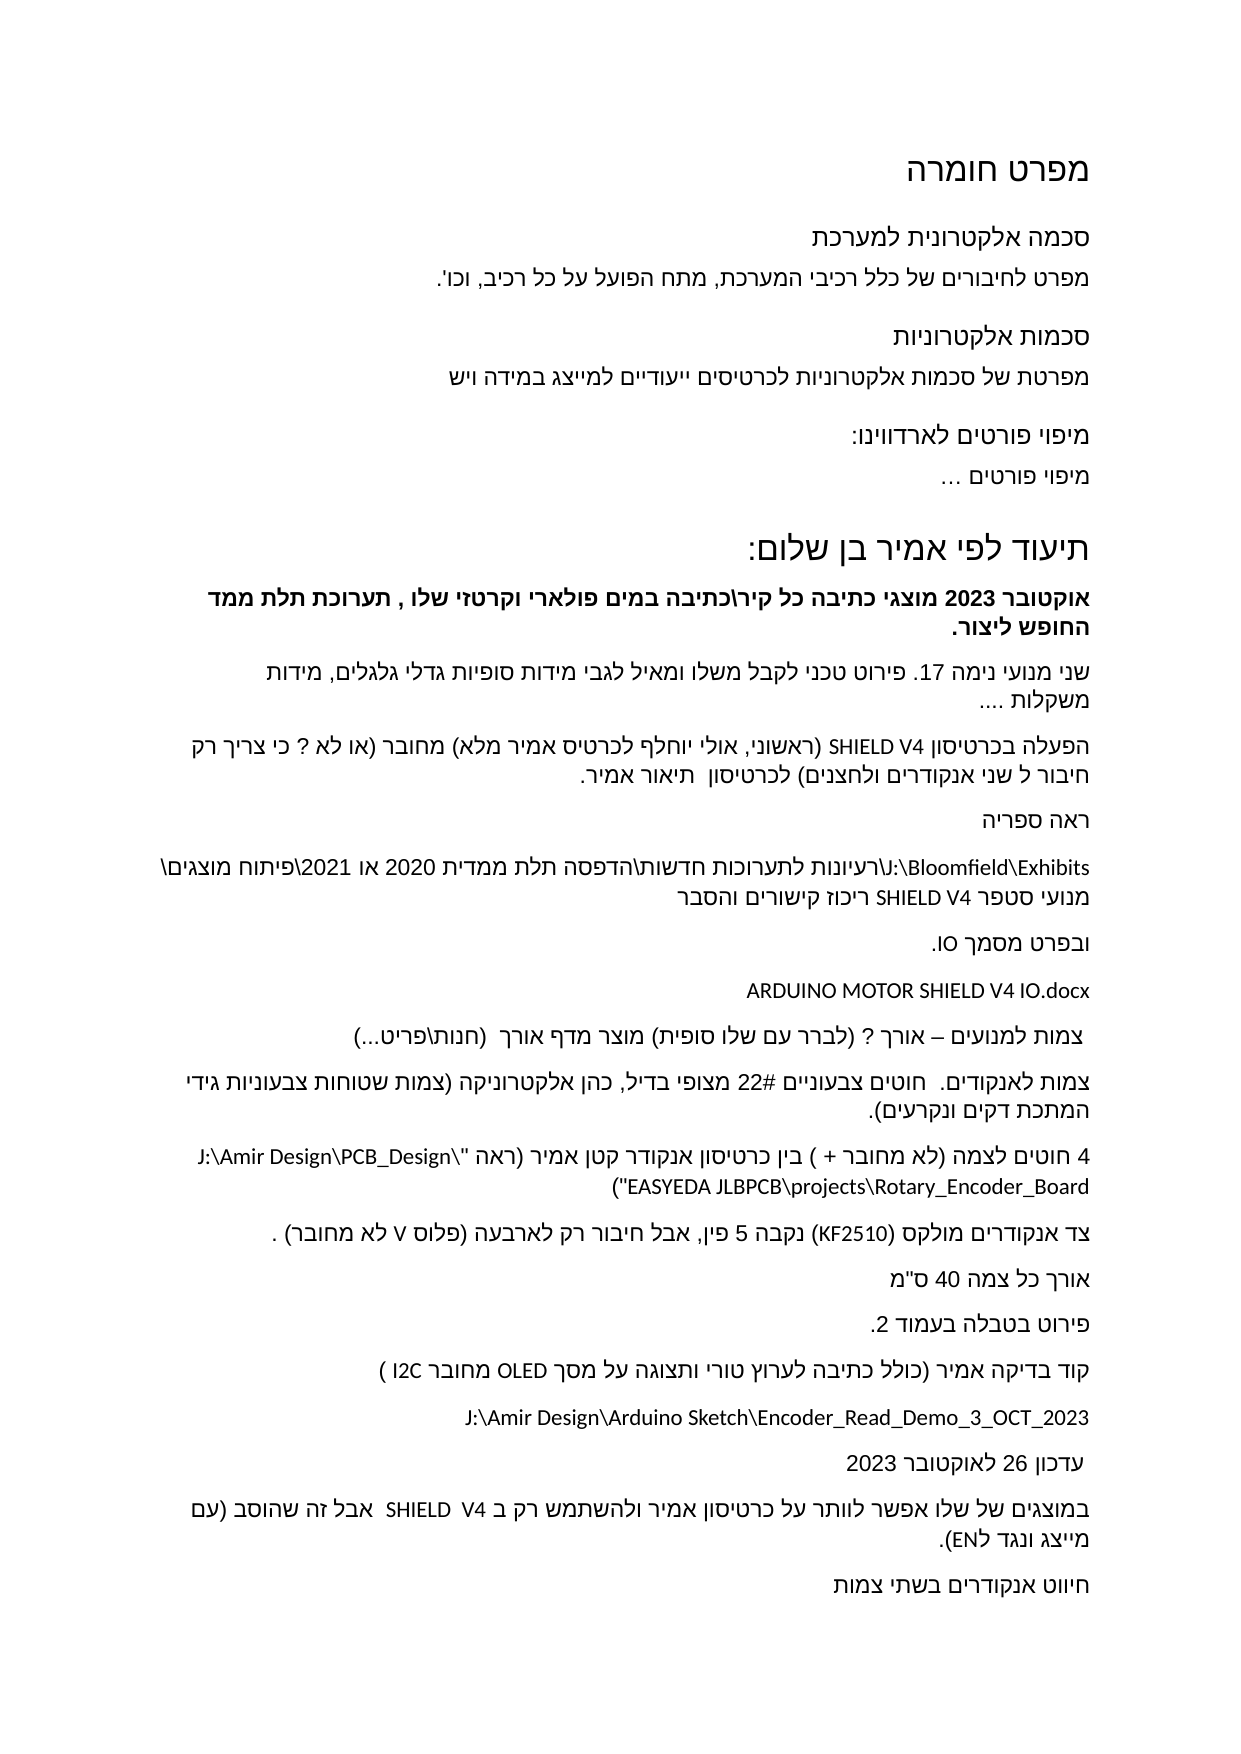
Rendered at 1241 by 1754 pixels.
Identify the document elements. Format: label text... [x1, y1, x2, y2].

text צמות לאנקודים. חוטים צבעוניים 22# מצופי בדיל, כהן אלקטרוניקה (צמות שטוחות צבעוניות גידי המתכת דקים ונקרעים). [150, 1068, 1090, 1123]
text ובפרט מסמך IO. [150, 929, 1090, 958]
text J:\Bloomfield\Exhibits\רעיונות לתערוכות חדשות\הדפסה תלת ממדית 2020 או 2021\פיתוח מוצגים\מנועי סטפר SHIELD V4 ריכוז קישורים והסבר [150, 853, 1090, 911]
text הפעלה בכרטיסון SHIELD V4 (ראשוני, אולי יוחלף לכרטיס אמיר מלא) מחובר (או לא ? כי צריך רק חיבור ל שני אנקודרים ולחצנים) לכרטיסון תיאור אמיר. [150, 732, 1090, 789]
text ראה ספריה [150, 807, 1090, 834]
text 4 חוטים לצמה (לא מחובר + ) בין כרטיסון אנקודר קטן אמיר (ראה "J:\Amir Design\PCB_Design\EASYEDA JLBPCB\projects\Rotary_Encoder_Board") [150, 1142, 1090, 1200]
text עדכון 26 לאוקטובר 2023 [150, 1450, 1090, 1476]
subtitle מפרט חומרה [150, 150, 1090, 188]
text מיפוי פורטים … [150, 463, 1090, 489]
subtitle סכמות אלקטרוניות [150, 322, 1090, 351]
text צמות למנועים – אורך ? (לברר עם שלו סופית) מוצר מדף אורך (חנות\פריט...) [150, 1023, 1090, 1050]
text מפרט לחיבורים של כלל רכיבי המערכת, מתח הפועל על כל רכיב, וכו'. [150, 265, 1090, 291]
subtitle תיעוד לפי אמיר בן שלום: [150, 528, 1090, 567]
text חיווט אנקודרים בשתי צמות [150, 1572, 1090, 1598]
text ARDUINO MOTOR SHIELD V4 IO.docx [150, 976, 1090, 1004]
text צד אנקודרים מולקס (KF2510) נקבה 5 פין, אבל חיבור רק לארבעה (פלוס V לא מחובר) . [150, 1219, 1090, 1247]
subtitle מיפוי פורטים לארדווינו: [150, 421, 1090, 450]
text מפרטת של סכמות אלקטרוניות לכרטיסים ייעודיים למייצג במידה ויש [150, 364, 1090, 390]
text שני מנועי נימה 17. פירוט טכני לקבל משלו ומאיל לגבי מידות סופיות גדלי גלגלים, מידות משקלות .... [150, 659, 1090, 713]
text J:\Amir Design\Arduino Sketch\Encoder_Read_Demo_3_OCT_2023 [150, 1403, 1090, 1431]
text במוצגים של שלו אפשר לוותר על כרטיסון אמיר ולהשתמש רק ב SHIELD V4 אבל זה שהוסב (עם מייצג ונגד לEN). [150, 1495, 1090, 1553]
text אוקטובר 2023 מוצגי כתיבה כל קיר\כתיבה במים פולארי וקרטזי שלו , תערוכת תלת ממד החופש ליצור. [150, 585, 1090, 640]
text קוד בדיקה אמיר (כולל כתיבה לערוץ טורי ותצוגה על מסך OLED מחובר I2C ) [150, 1356, 1090, 1384]
text פירוט בטבלה בעמוד 2. [150, 1311, 1090, 1337]
subtitle סכמה אלקטרונית למערכת [150, 223, 1090, 252]
text אורך כל צמה 40 ס"מ [150, 1266, 1090, 1292]
